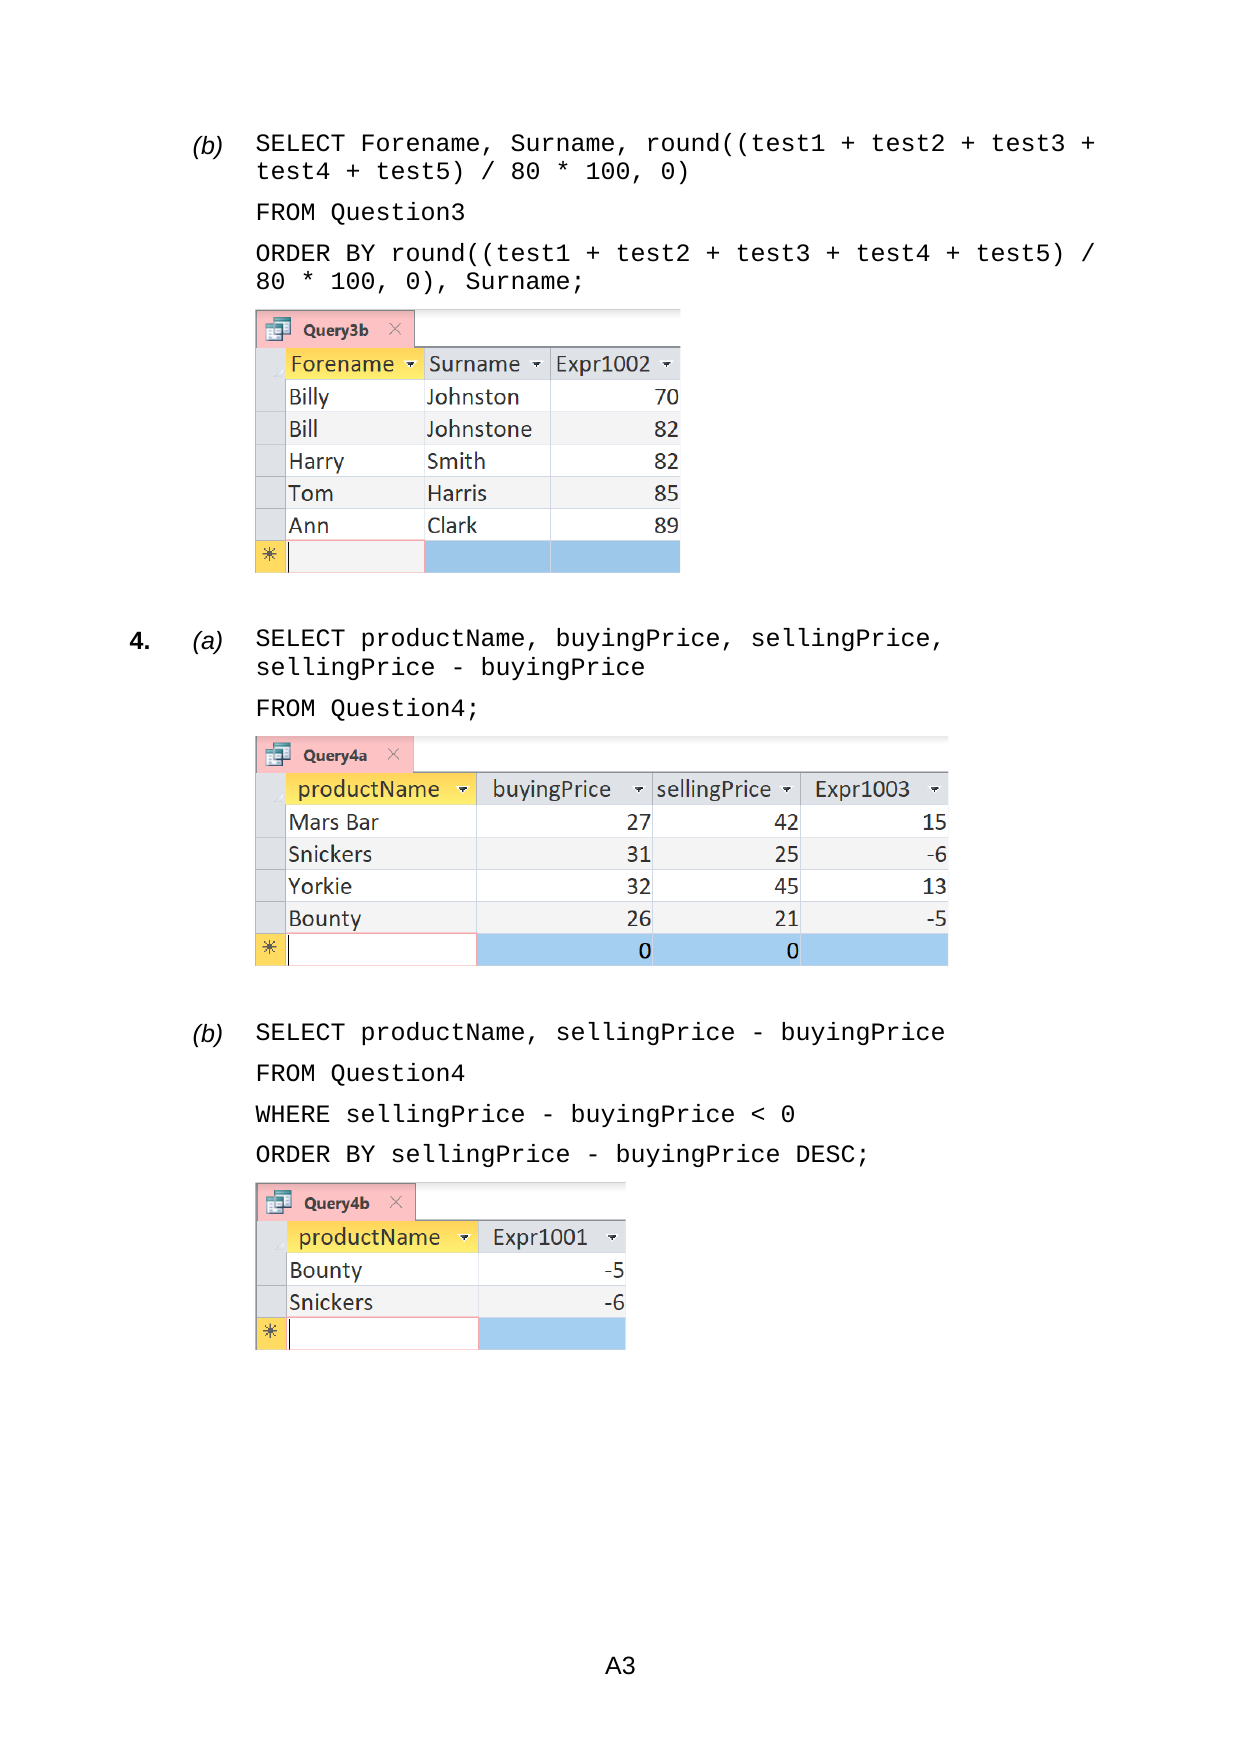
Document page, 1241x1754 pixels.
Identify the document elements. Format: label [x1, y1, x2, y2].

picture [255, 736, 949, 966]
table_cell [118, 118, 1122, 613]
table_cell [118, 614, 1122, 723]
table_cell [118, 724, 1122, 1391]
picture [255, 309, 681, 573]
picture [255, 1182, 626, 1350]
